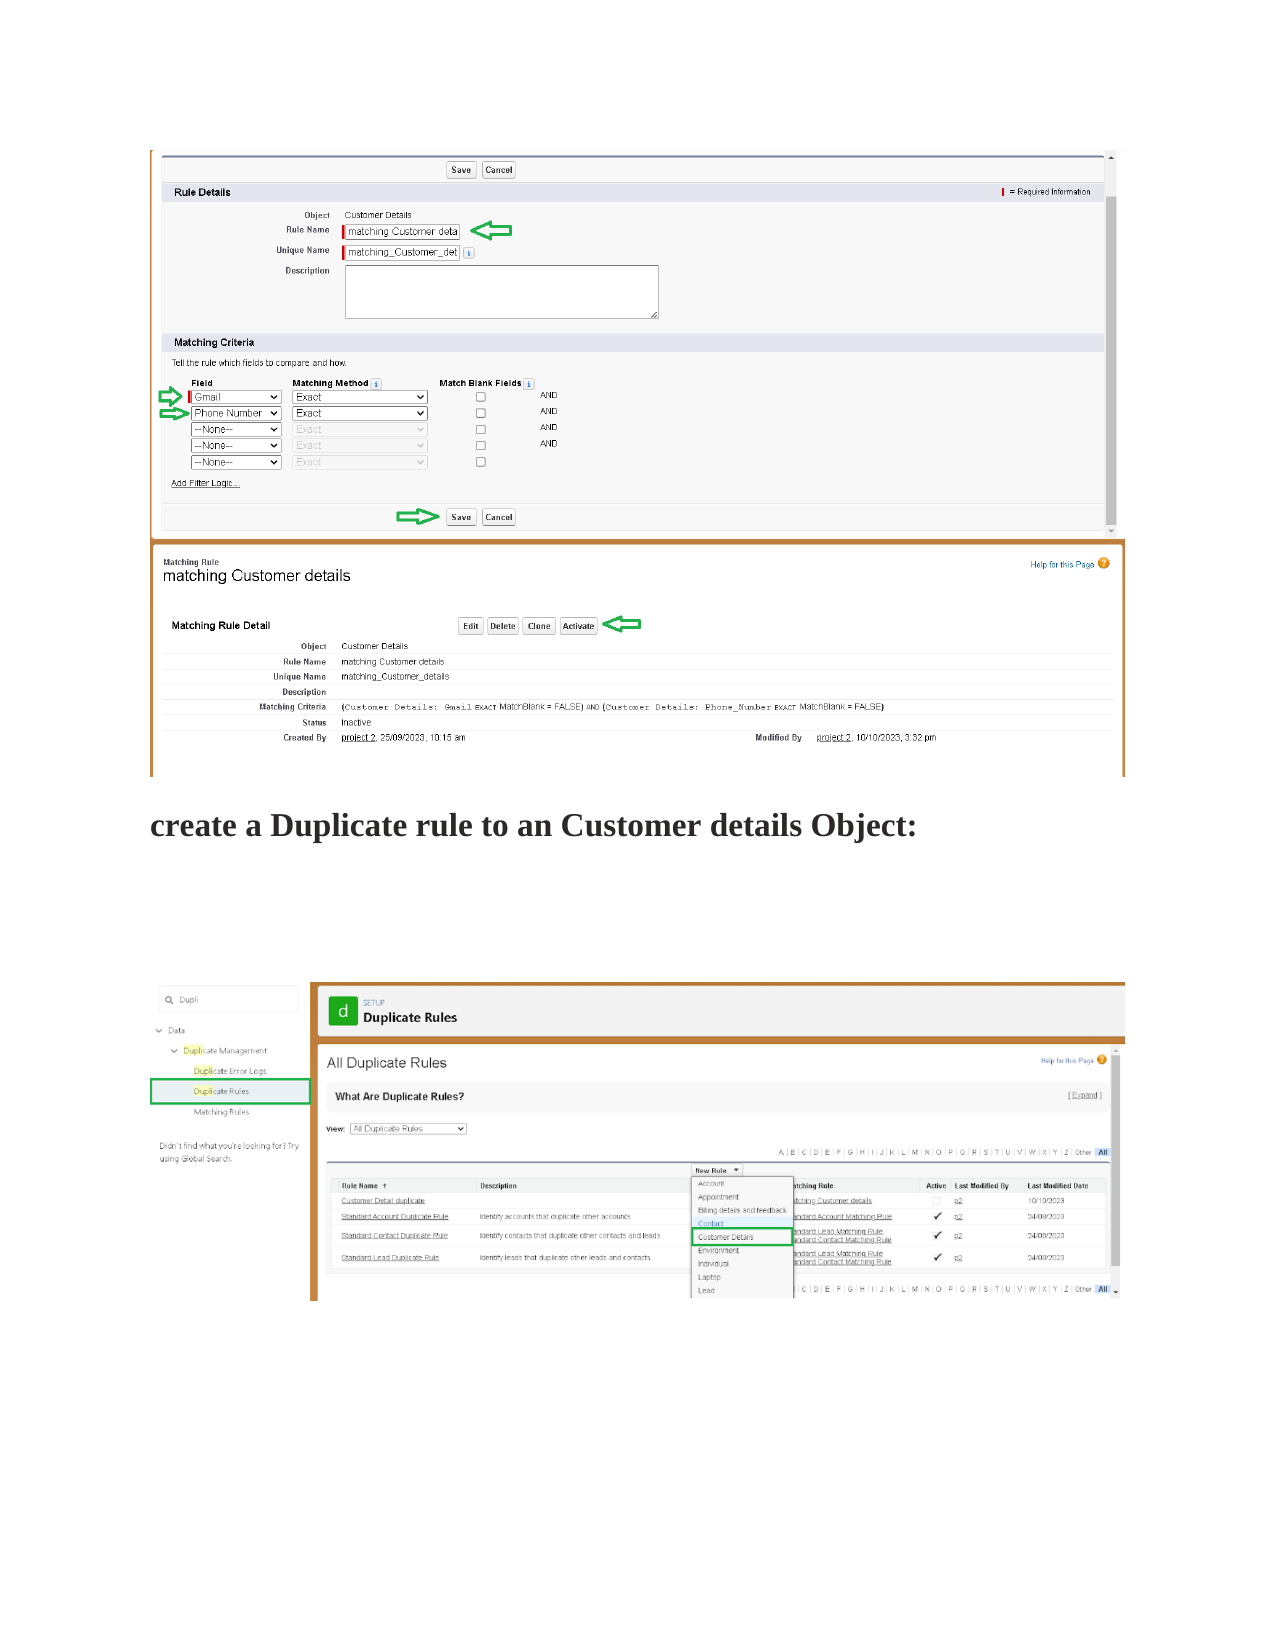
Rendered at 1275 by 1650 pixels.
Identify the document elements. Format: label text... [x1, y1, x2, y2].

picture [150, 982, 1125, 1301]
picture [150, 150, 1125, 777]
subtitle create a Duplicate rule to an Customer details Object: [150, 777, 1125, 844]
